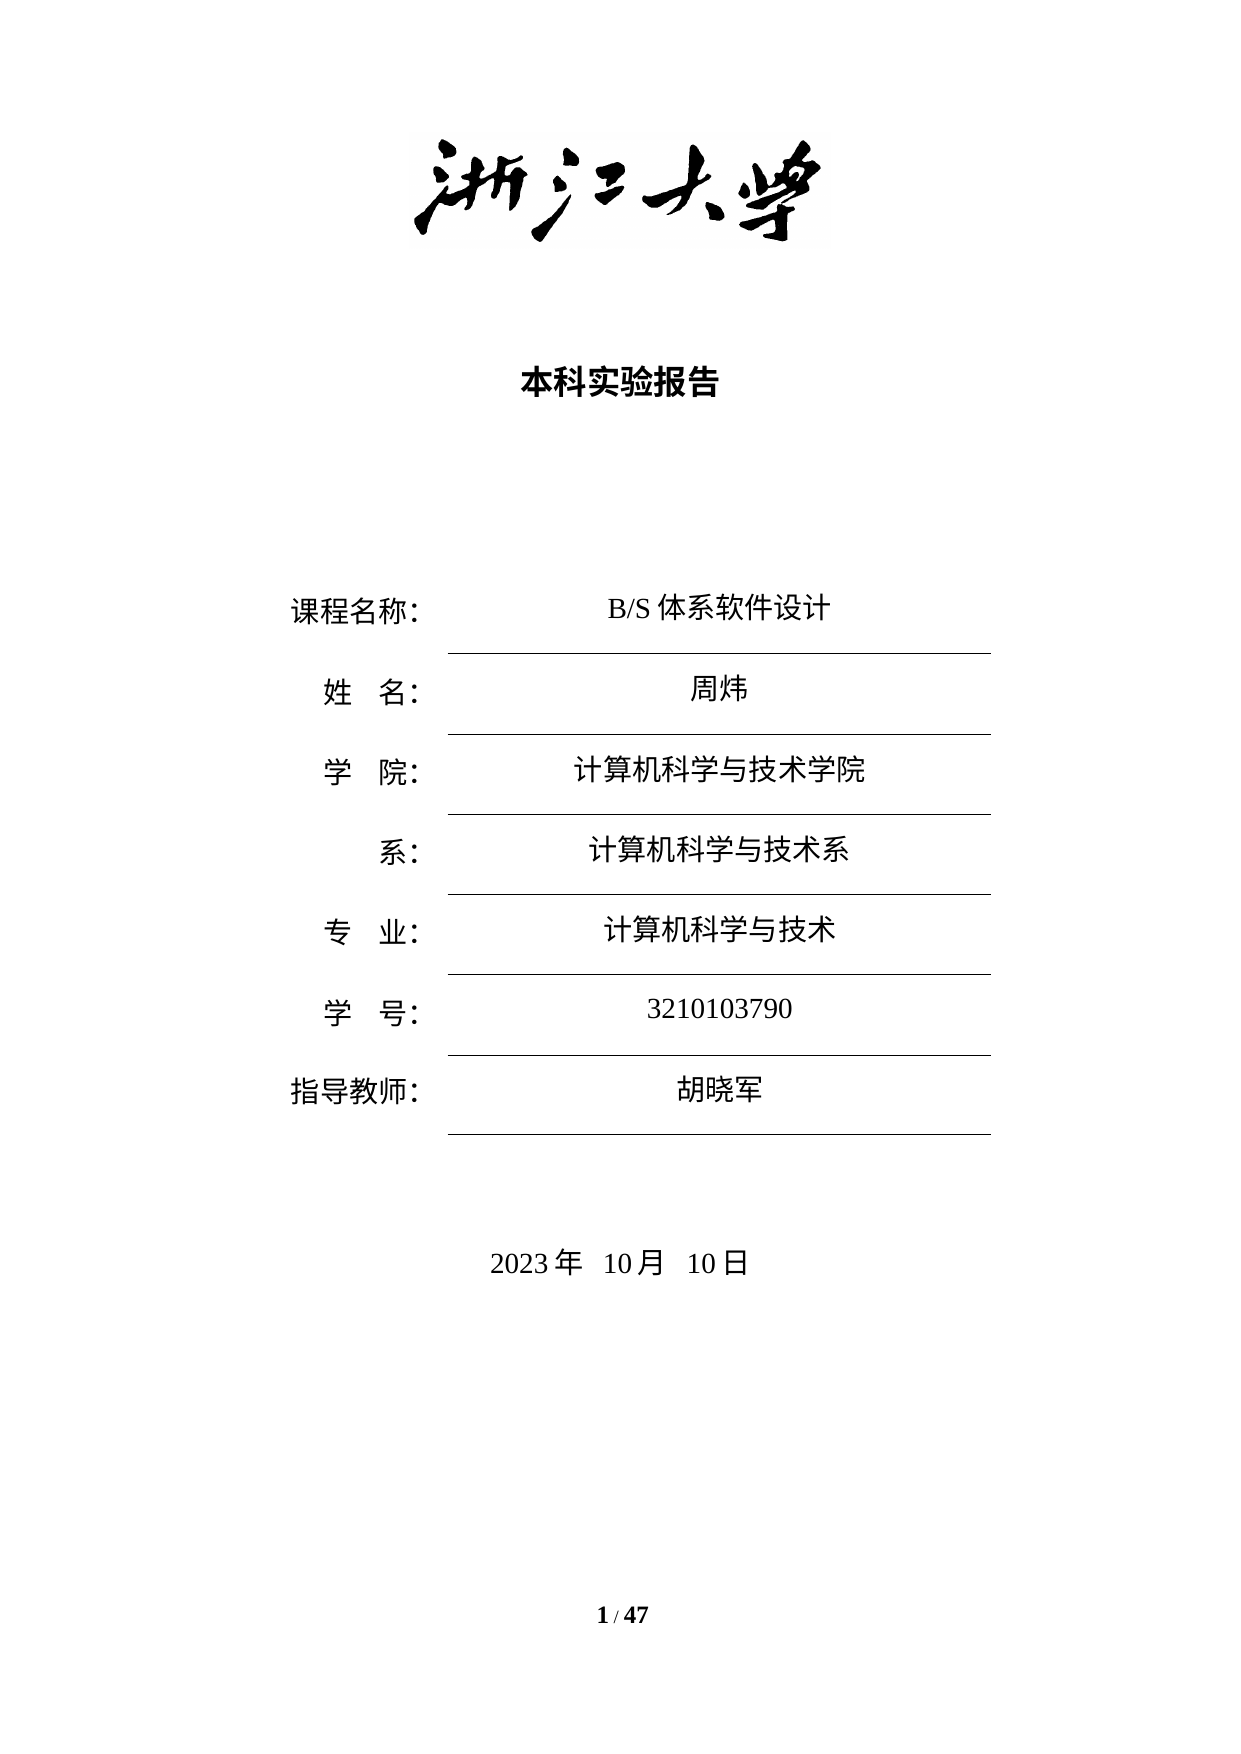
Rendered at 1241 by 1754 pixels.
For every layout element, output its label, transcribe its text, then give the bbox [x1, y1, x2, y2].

table_cell 3210103790 [448, 975, 991, 1054]
table_cell 指导教师： [249, 1055, 448, 1133]
table_cell 周炜 [448, 654, 991, 734]
table_cell 姓 名： [249, 653, 448, 734]
table_cell 学 号： [249, 974, 448, 1054]
picture [408, 132, 832, 249]
table_cell 系： [249, 814, 448, 894]
table_header 课程名称： [249, 574, 448, 653]
table_cell 学 院： [249, 734, 448, 814]
table_cell 计算机科学与技术 [448, 895, 991, 974]
table_cell 计算机科学与技术学院 [448, 735, 991, 814]
table_cell 胡晓军 [448, 1056, 991, 1133]
table_header B/S体系软件设计 [448, 574, 991, 653]
table_cell 计算机科学与技术系 [448, 815, 991, 894]
text 本科实验报告 [100, 348, 1140, 413]
table_cell 专 业： [249, 894, 448, 974]
text 2023年 10月 10日 [100, 1228, 1140, 1293]
